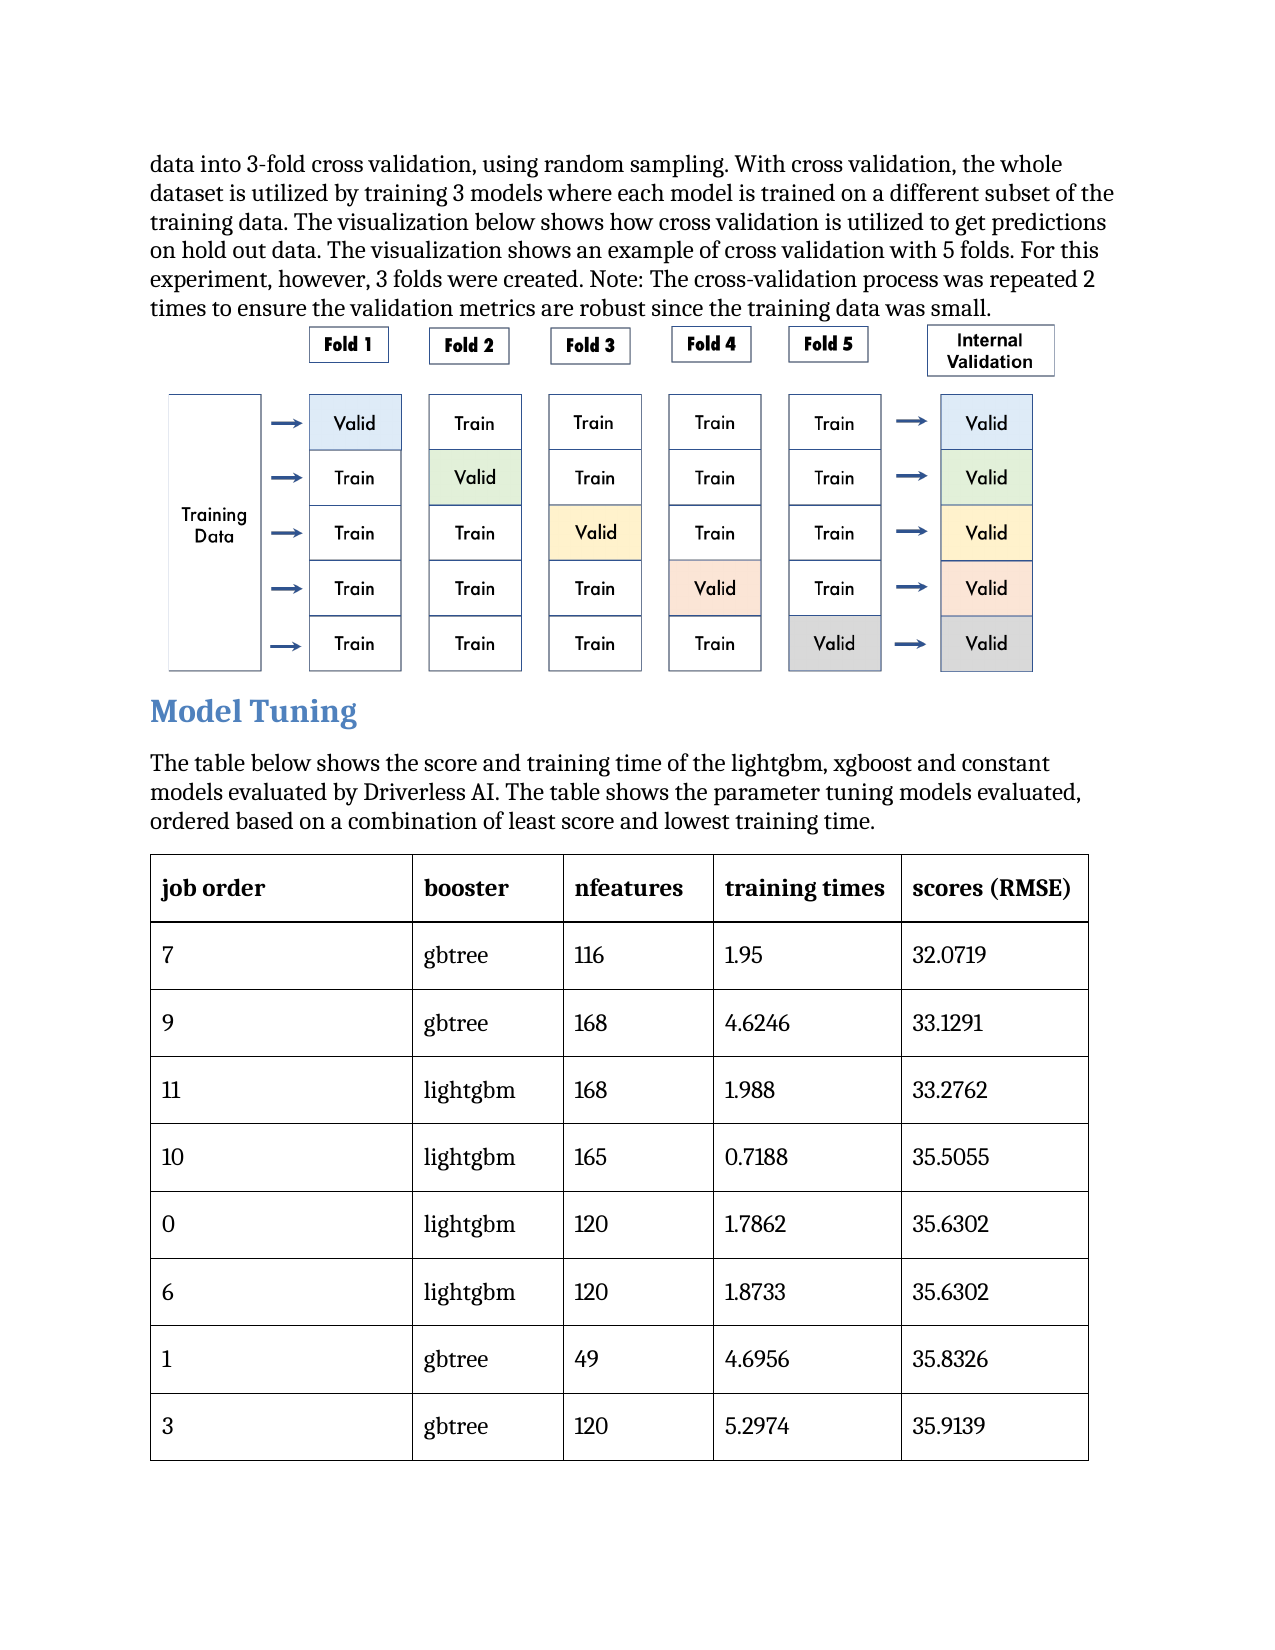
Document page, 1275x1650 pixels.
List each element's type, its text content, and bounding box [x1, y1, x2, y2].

table_cell lightgbm [413, 1259, 563, 1325]
table_cell 6 [151, 1259, 412, 1325]
table_header job order [151, 855, 412, 921]
table_cell lightgbm [413, 1124, 563, 1191]
table_cell 35.5055 [902, 1124, 1088, 1191]
table_cell 1.8733 [714, 1259, 901, 1325]
table_cell gbtree [413, 1394, 563, 1460]
table_cell 168 [564, 1057, 713, 1123]
table_cell 4.6956 [714, 1326, 901, 1392]
table_cell 35.6302 [902, 1259, 1088, 1325]
table_cell 33.1291 [902, 990, 1088, 1056]
table_cell 120 [564, 1192, 713, 1258]
table_cell 11 [151, 1057, 412, 1123]
table_cell 120 [564, 1394, 713, 1460]
table_cell 1 [151, 1326, 412, 1392]
table_cell gbtree [413, 923, 563, 989]
table_header scores (RMSE) [902, 855, 1088, 921]
table_header training times [714, 855, 901, 921]
table_cell 35.6302 [902, 1192, 1088, 1258]
table_cell 7 [151, 923, 412, 989]
text The table below shows the score and training time of the lightgbm, xgboost and constant models evaluated by Driverless AI. The table shows the parameter tuning models evaluated, ordered based on a combination of least score and lowest training time. [150, 749, 1125, 835]
table_cell 49 [564, 1326, 713, 1392]
table_cell lightgbm [413, 1057, 563, 1123]
table_cell 1.95 [714, 923, 901, 989]
table_cell 35.9139 [902, 1394, 1088, 1460]
table_cell 32.0719 [902, 923, 1088, 989]
table_cell 116 [564, 923, 713, 989]
table_cell 0.7188 [714, 1124, 901, 1191]
table_header booster [413, 855, 563, 921]
table_cell lightgbm [413, 1192, 563, 1258]
table_cell 0 [151, 1192, 412, 1258]
table_cell 165 [564, 1124, 713, 1191]
table_cell 1.7862 [714, 1192, 901, 1258]
table_cell 3 [151, 1394, 412, 1460]
table_cell 4.6246 [714, 990, 901, 1056]
subtitle Model Tuning [150, 692, 1125, 730]
table_cell 9 [151, 990, 412, 1056]
table_cell gbtree [413, 990, 563, 1056]
table_cell 168 [564, 990, 713, 1056]
table_cell 35.8326 [902, 1326, 1088, 1392]
table_cell gbtree [413, 1326, 563, 1392]
table_cell 10 [151, 1124, 412, 1191]
table_cell 5.2974 [714, 1394, 901, 1460]
table_cell 120 [564, 1259, 713, 1325]
picture [168, 322, 1055, 672]
table_header nfeatures [564, 855, 713, 921]
table_cell 1.988 [714, 1057, 901, 1123]
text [150, 150, 1125, 671]
table_cell 33.2762 [902, 1057, 1088, 1123]
